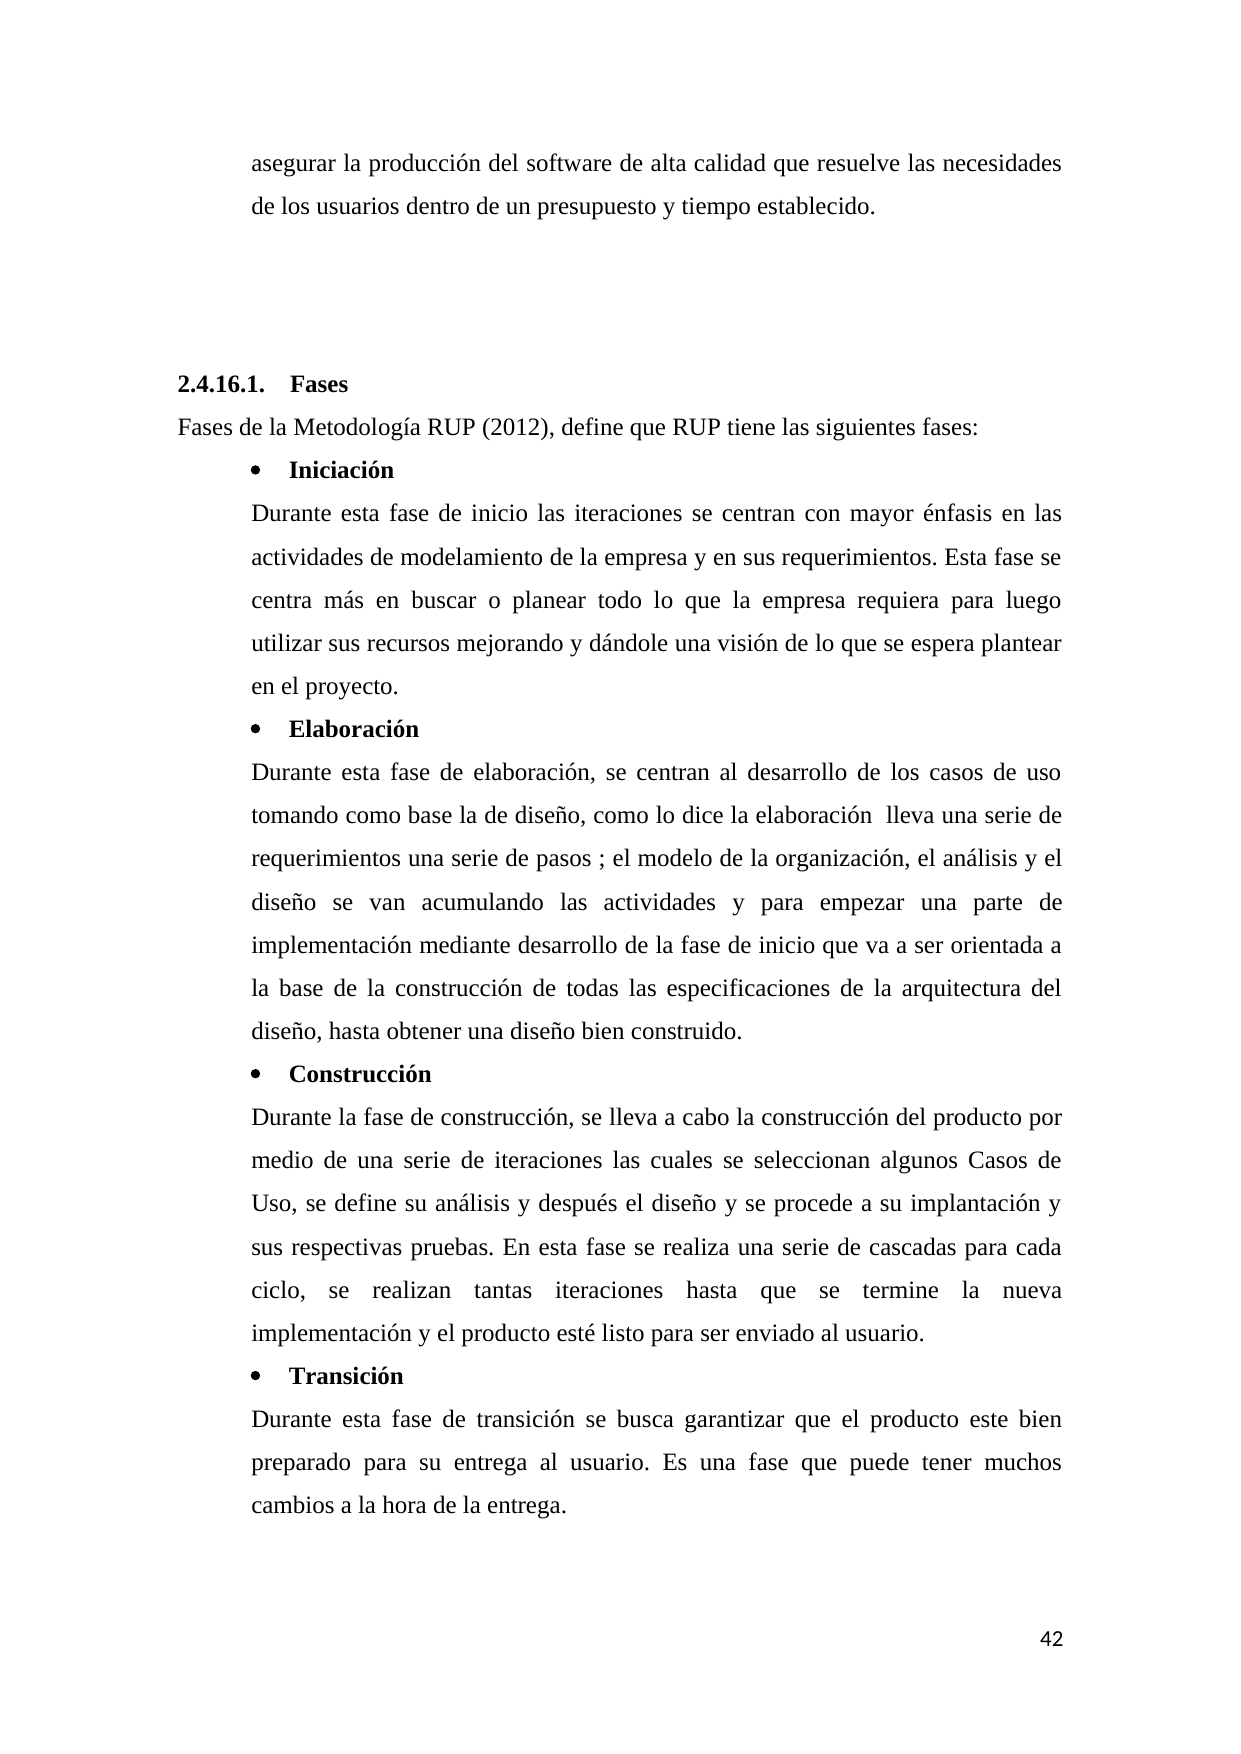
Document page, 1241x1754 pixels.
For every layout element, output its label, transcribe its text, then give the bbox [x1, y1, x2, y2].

text Durante esta fase de transición se busca garantizar que el producto este bien preparado para su entrega al usuario. Es una fase que puede tener muchos cambios a la hora de la entrega. [251, 1404, 1063, 1519]
text Durante esta fase de inicio las iteraciones se centran con mayor énfasis en las actividades de modelamiento de la empresa y en sus requerimientos. Esta fase se centra más en buscar o planear todo lo que la empresa requiera para luego utilizar sus recursos mejorando y dándole una visión de lo que se espera plantear en el proyecto. [251, 498, 1063, 700]
subtitle Fases [177, 369, 1063, 398]
text Durante esta fase de elaboración, se centran al desarrollo de los casos de uso tomando como base la de diseño, como lo dice la elaboración lleva una serie de requerimientos una serie de pasos ; el modelo de la organización, el análisis y el diseño se van acumulando las actividades y para empezar una parte de implementación mediante desarrollo de la fase de inicio que va a ser orientada a la base de la construcción de todas las especificaciones de la arquitectura del diseño, hasta obtener una diseño bien construido. [251, 757, 1063, 1045]
list Transición [251, 1361, 1063, 1390]
list Construcción [251, 1059, 1063, 1088]
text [251, 148, 1063, 219]
text Fases de la Metodología RUP (2012), define que RUP tiene las siguientes fases: [177, 412, 1063, 441]
list Iniciación [251, 455, 1063, 484]
text Durante la fase de construcción, se lleva a cabo la construcción del producto por medio de una serie de iteraciones las cuales se seleccionan algunos Casos de Uso, se define su análisis y después el diseño y se procede a su implantación y sus respectivas pruebas. En esta fase se realiza una serie de cascadas para cada ciclo, se realizan tantas iteraciones hasta que se termine la nueva implementación y el producto esté listo para ser enviado al usuario. [251, 1102, 1063, 1347]
list Elaboración [251, 714, 1063, 743]
